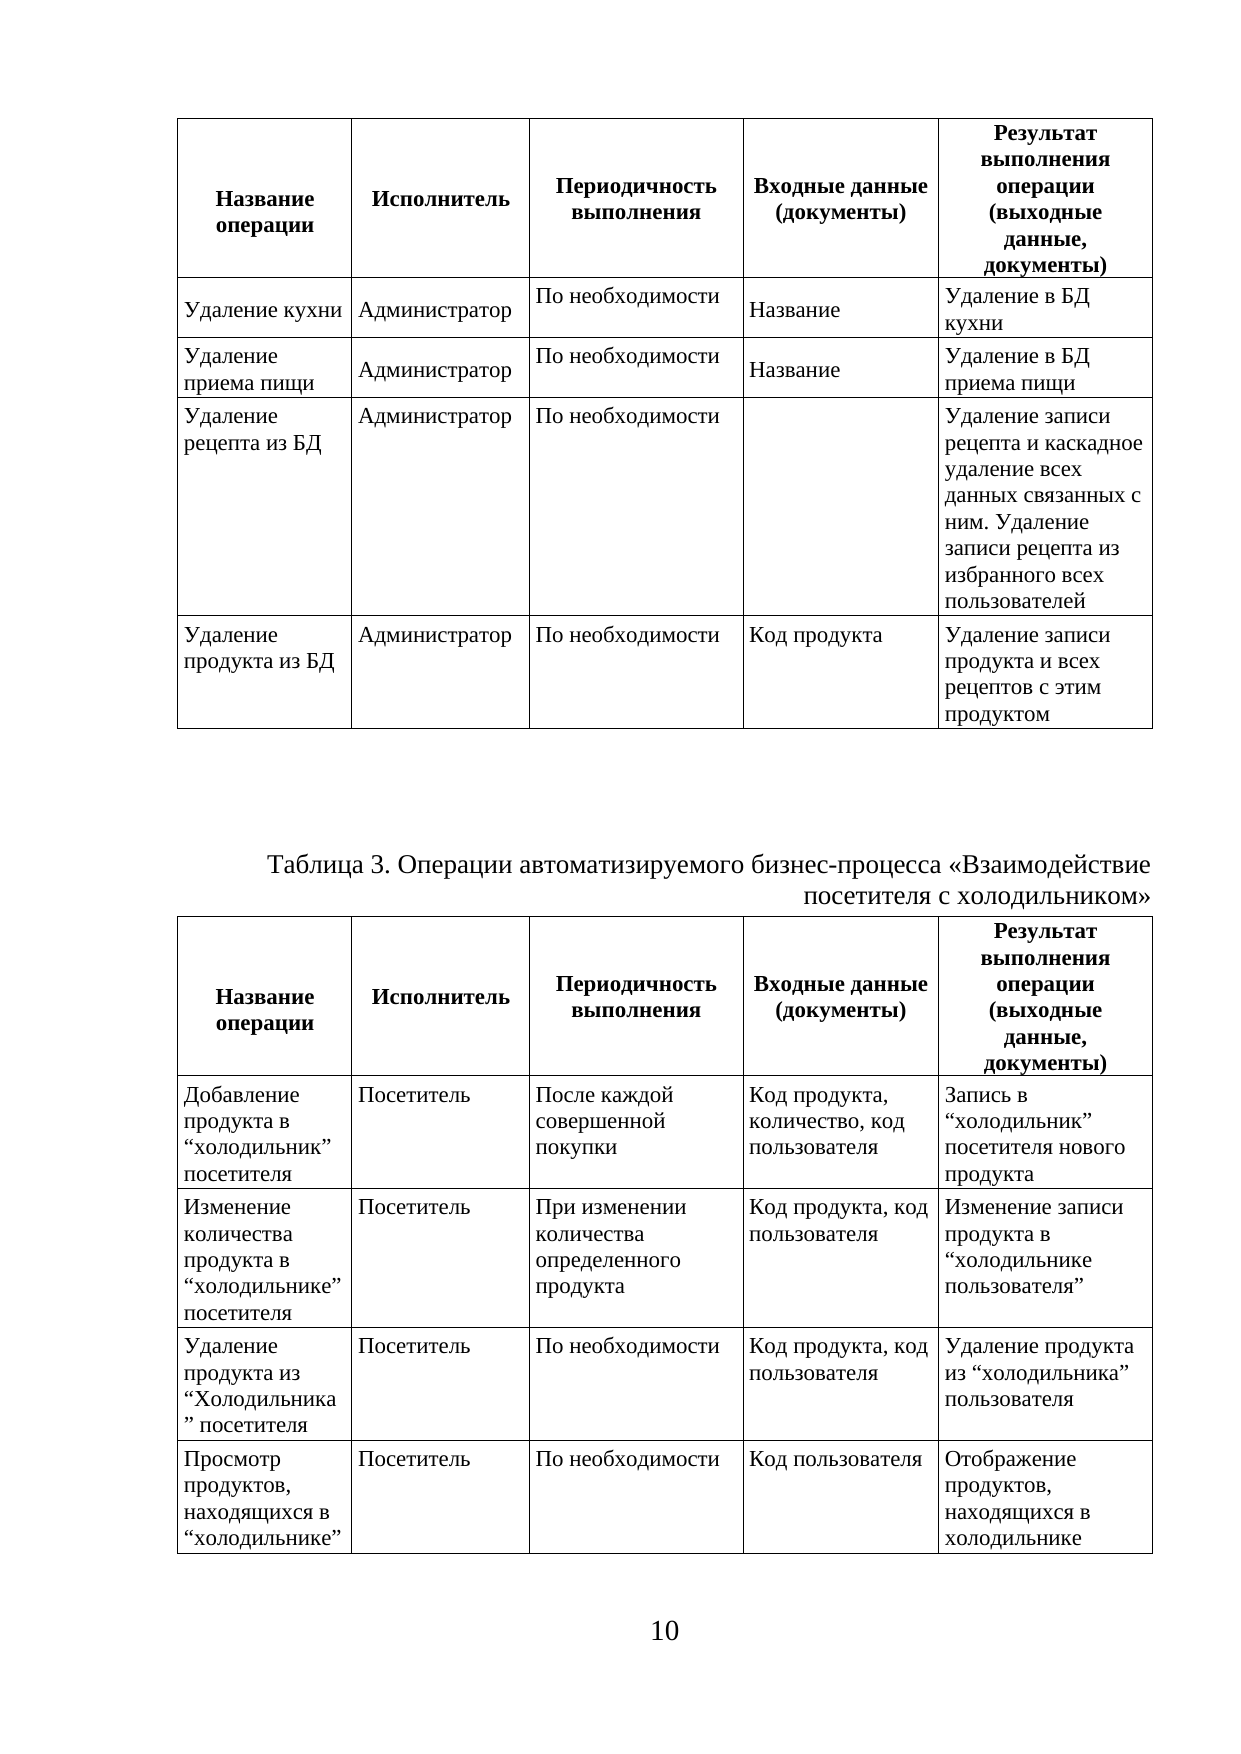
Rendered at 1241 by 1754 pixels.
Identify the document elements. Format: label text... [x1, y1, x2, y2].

table_cell Код продукта, код пользователя [744, 1328, 938, 1440]
table_cell После каждой совершенной покупки [530, 1076, 743, 1188]
table_cell Код продукта [744, 616, 938, 728]
table_cell Посетитель [352, 1441, 529, 1553]
table_cell Удаление рецепта из БД [178, 398, 351, 615]
table_cell Отображение продуктов, находящихся в холодильнике [939, 1441, 1152, 1553]
table_cell Посетитель [352, 1189, 529, 1327]
table_cell [744, 398, 938, 615]
table_header Периодичность выполнения [530, 917, 743, 1075]
table_cell Посетитель [352, 1076, 529, 1188]
table_cell Добавление продукта в “холодильник” посетителя [178, 1076, 351, 1188]
table_cell Удаление приема пищи [178, 338, 351, 397]
table_cell При изменении количества определенного продукта [530, 1189, 743, 1327]
table_cell Код продукта, количество, код пользователя [744, 1076, 938, 1188]
table_header Результат выполнения операции (выходные данные, документы) [939, 119, 1152, 277]
table_header Исполнитель [352, 119, 529, 277]
table_cell Удаление продукта из “холодильника” пользователя [939, 1328, 1152, 1440]
table_header Результат выполнения операции (выходные данные, документы) [939, 917, 1152, 1075]
table_cell Администратор [352, 616, 529, 728]
table_cell Просмотр продуктов, находящихся в “холодильнике” [178, 1441, 351, 1553]
table_cell Удаление кухни [178, 278, 351, 337]
table_header Исполнитель [352, 917, 529, 1075]
table_cell Удаление записи рецепта и каскадное удаление всех данных связанных с ним. Удаление записи рецепта из избранного всех пользователей [939, 398, 1152, 615]
table_cell Удаление в БД приема пищи [939, 338, 1152, 397]
text Таблица 3. Операции автоматизируемого бизнес-процесса «Взаимодействие посетителя с холодильником» [236, 848, 1152, 910]
table_cell По необходимости [530, 338, 743, 397]
table_cell Администратор [352, 278, 529, 337]
table_cell По необходимости [530, 616, 743, 728]
table_cell Удаление в БД кухни [939, 278, 1152, 337]
table_cell Название [744, 338, 938, 397]
table_cell По необходимости [530, 278, 743, 337]
table_cell Удаление продукта из “Холодильника” посетителя [178, 1328, 351, 1440]
table_cell Изменение записи продукта в “холодильнике пользователя” [939, 1189, 1152, 1327]
table_cell Запись в “холодильник” посетителя нового продукта [939, 1076, 1152, 1188]
table_cell Администратор [352, 398, 529, 615]
table_cell По необходимости [530, 1441, 743, 1553]
table_cell Код продукта, код пользователя [744, 1189, 938, 1327]
table_header Периодичность выполнения [530, 119, 743, 277]
table_cell Администратор [352, 338, 529, 397]
table_cell Посетитель [352, 1328, 529, 1440]
table_cell Название [744, 278, 938, 337]
table_cell Удаление записи продукта и всех рецептов с этим продуктом [939, 616, 1152, 728]
table_header Название операции [178, 917, 351, 1075]
table_cell Удаление продукта из БД [178, 616, 351, 728]
table_cell По необходимости [530, 1328, 743, 1440]
table_header Входные данные (документы) [744, 917, 938, 1075]
table_header Название операции [178, 119, 351, 277]
table_cell Изменение количества продукта в “холодильнике” посетителя [178, 1189, 351, 1327]
table_header Входные данные (документы) [744, 119, 938, 277]
table_cell Код пользователя [744, 1441, 938, 1553]
table_cell По необходимости [530, 398, 743, 615]
